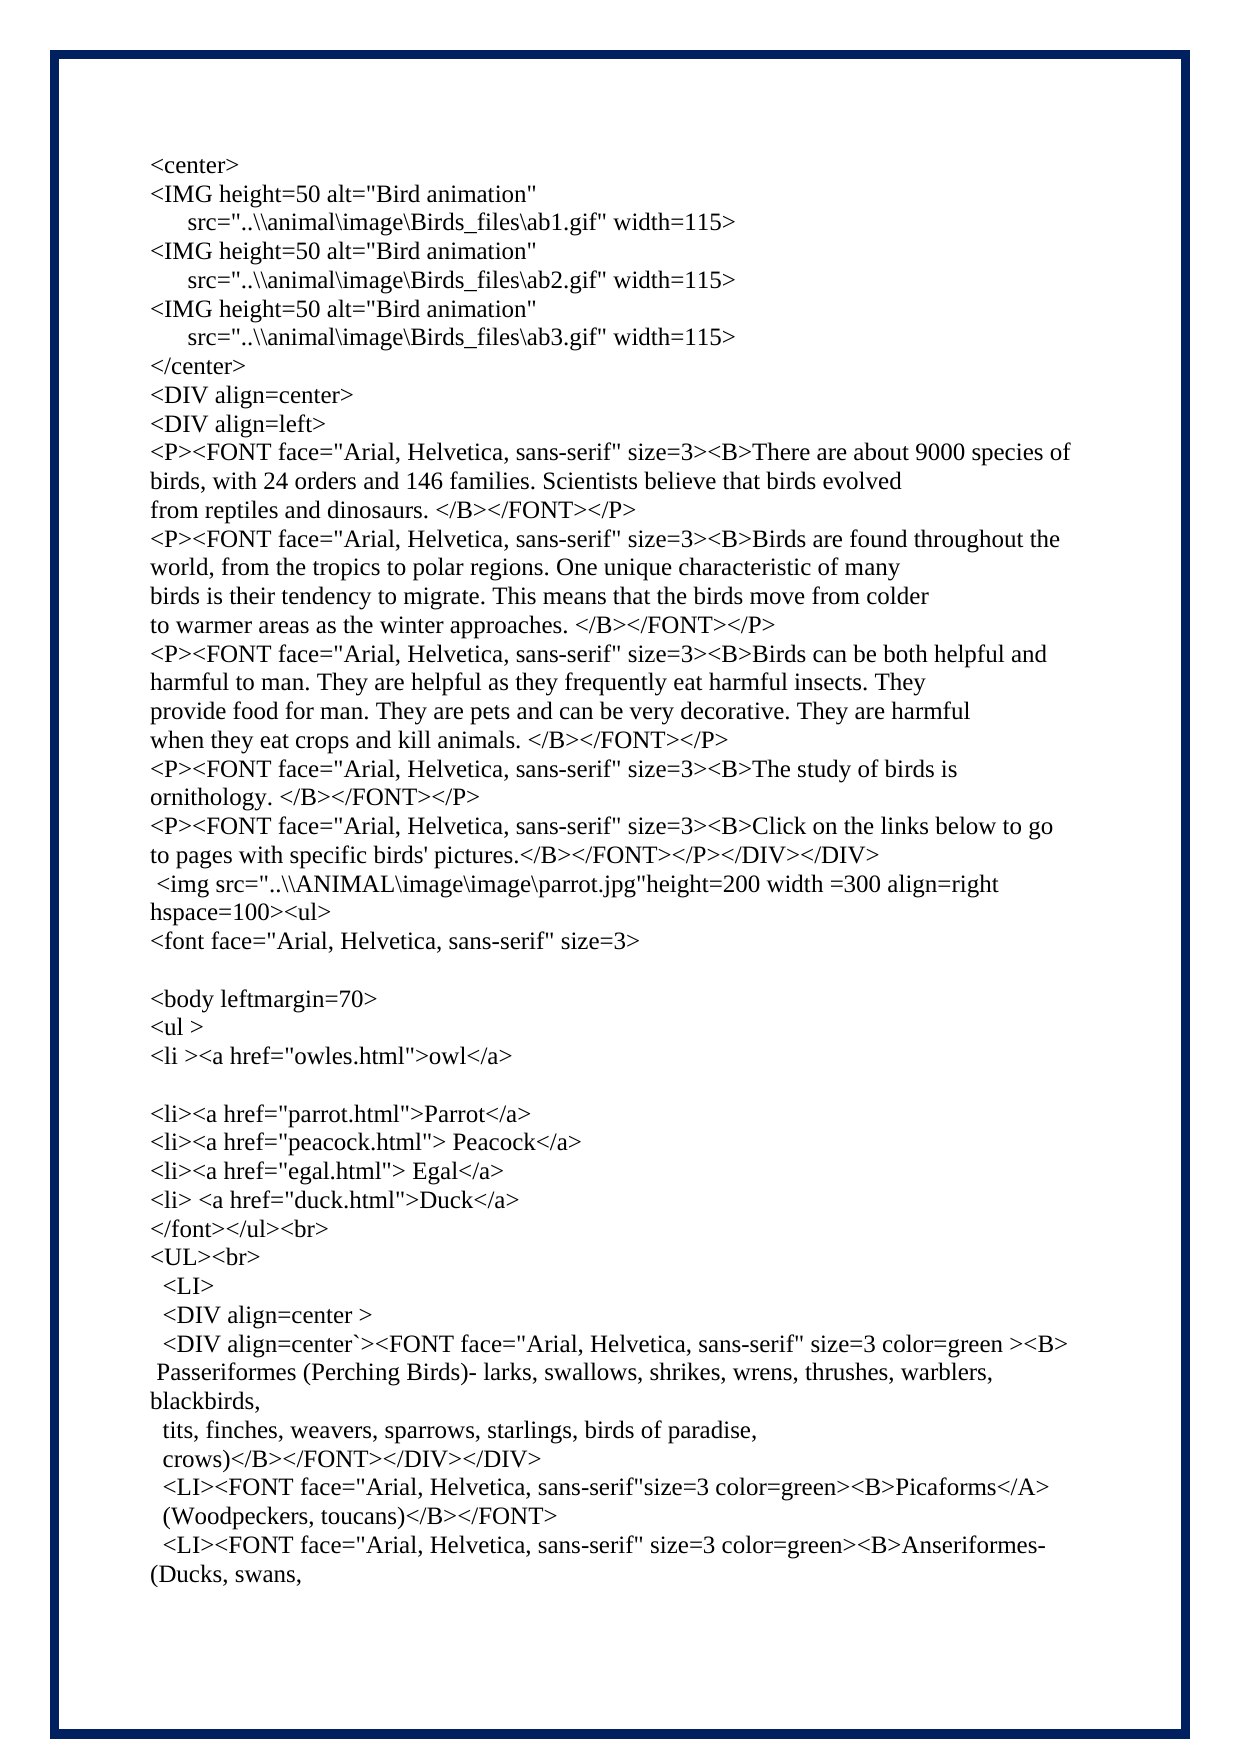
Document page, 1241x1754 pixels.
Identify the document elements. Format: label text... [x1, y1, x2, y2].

text harmful to man. They are helpful as they frequently eat harmful insects. They [150, 667, 1090, 696]
text <LI> [150, 1271, 1090, 1300]
text <P><FONT face="Arial, Helvetica, sans-serif" size=3><B>Birds can be both helpful and [150, 639, 1090, 667]
text <li><a href="parrot.html">Parrot</a> [150, 1099, 1090, 1127]
text when they eat crops and kill animals. </B></FONT></P> [150, 725, 1090, 754]
text <font face="Arial, Helvetica, sans-serif" size=3> [150, 926, 1090, 955]
text <LI><FONT face="Arial, Helvetica, sans-serif"size=3 color=green><B>Picaforms</A> [150, 1472, 1090, 1501]
text <DIV align=center > [150, 1300, 1090, 1329]
text src="..\\animal\image\Birds_files\ab3.gif" width=115> [150, 322, 1090, 351]
text <LI><FONT face="Arial, Helvetica, sans-serif" size=3 color=green><B>Anseriformes- (Ducks, swans, [150, 1530, 1090, 1587]
text <body leftmargin=70> [150, 984, 1090, 1012]
text <P><FONT face="Arial, Helvetica, sans-serif" size=3><B>There are about 9000 species of [150, 437, 1090, 466]
text birds is their tendency to migrate. This means that the birds move from colder [150, 581, 1090, 610]
text </center> [150, 351, 1090, 380]
text Passeriformes (Perching Birds)- larks, swallows, shrikes, wrens, thrushes, warblers, blackbirds, [150, 1357, 1090, 1415]
text <DIV align=left> [150, 409, 1090, 437]
text to warmer areas as the winter approaches. </B></FONT></P> [150, 610, 1090, 639]
text src="..\\animal\image\Birds_files\ab2.gif" width=115> [150, 265, 1090, 294]
text world, from the tropics to polar regions. One unique characteristic of many [150, 552, 1090, 581]
text <P><FONT face="Arial, Helvetica, sans-serif" size=3><B>The study of birds is [150, 754, 1090, 782]
text <li ><a href="owles.html">owl</a> [150, 1041, 1090, 1070]
text (Woodpeckers, toucans)</B></FONT> [150, 1501, 1090, 1530]
text <li> <a href="duck.html">Duck</a> [150, 1185, 1090, 1214]
text src="..\\animal\image\Birds_files\ab1.gif" width=115> [150, 207, 1090, 236]
text <DIV align=center`><FONT face="Arial, Helvetica, sans-serif" size=3 color=green ><B> [150, 1329, 1090, 1357]
text <center> [150, 150, 1090, 179]
text ornithology. </B></FONT></P> [150, 782, 1090, 811]
text provide food for man. They are pets and can be very decorative. They are harmful [150, 696, 1090, 725]
text <UL><br> [150, 1242, 1090, 1271]
text to pages with specific birds' pictures.</B></FONT></P></DIV></DIV> [150, 840, 1090, 869]
text <IMG height=50 alt="Bird animation" [150, 294, 1090, 322]
text <li><a href="peacock.html"> Peacock</a> [150, 1127, 1090, 1156]
text birds, with 24 orders and 146 families. Scientists believe that birds evolved [150, 466, 1090, 495]
text <ul > [150, 1012, 1090, 1041]
text <li><a href="egal.html"> Egal</a> [150, 1156, 1090, 1185]
text <P><FONT face="Arial, Helvetica, sans-serif" size=3><B>Birds are found throughout the [150, 524, 1090, 552]
text crows)</B></FONT></DIV></DIV> [150, 1444, 1090, 1472]
text <DIV align=center> [150, 380, 1090, 409]
text <img src="..\\ANIMAL\image\image\parrot.jpg"height=200 width =300 align=right hspace=100><ul> [150, 869, 1090, 926]
text from reptiles and dinosaurs. </B></FONT></P> [150, 495, 1090, 524]
text <IMG height=50 alt="Bird animation" [150, 179, 1090, 207]
text <P><FONT face="Arial, Helvetica, sans-serif" size=3><B>Click on the links below to go [150, 811, 1090, 840]
text tits, finches, weavers, sparrows, starlings, birds of paradise, [150, 1415, 1090, 1444]
text <IMG height=50 alt="Bird animation" [150, 236, 1090, 265]
text </font></ul><br> [150, 1214, 1090, 1242]
